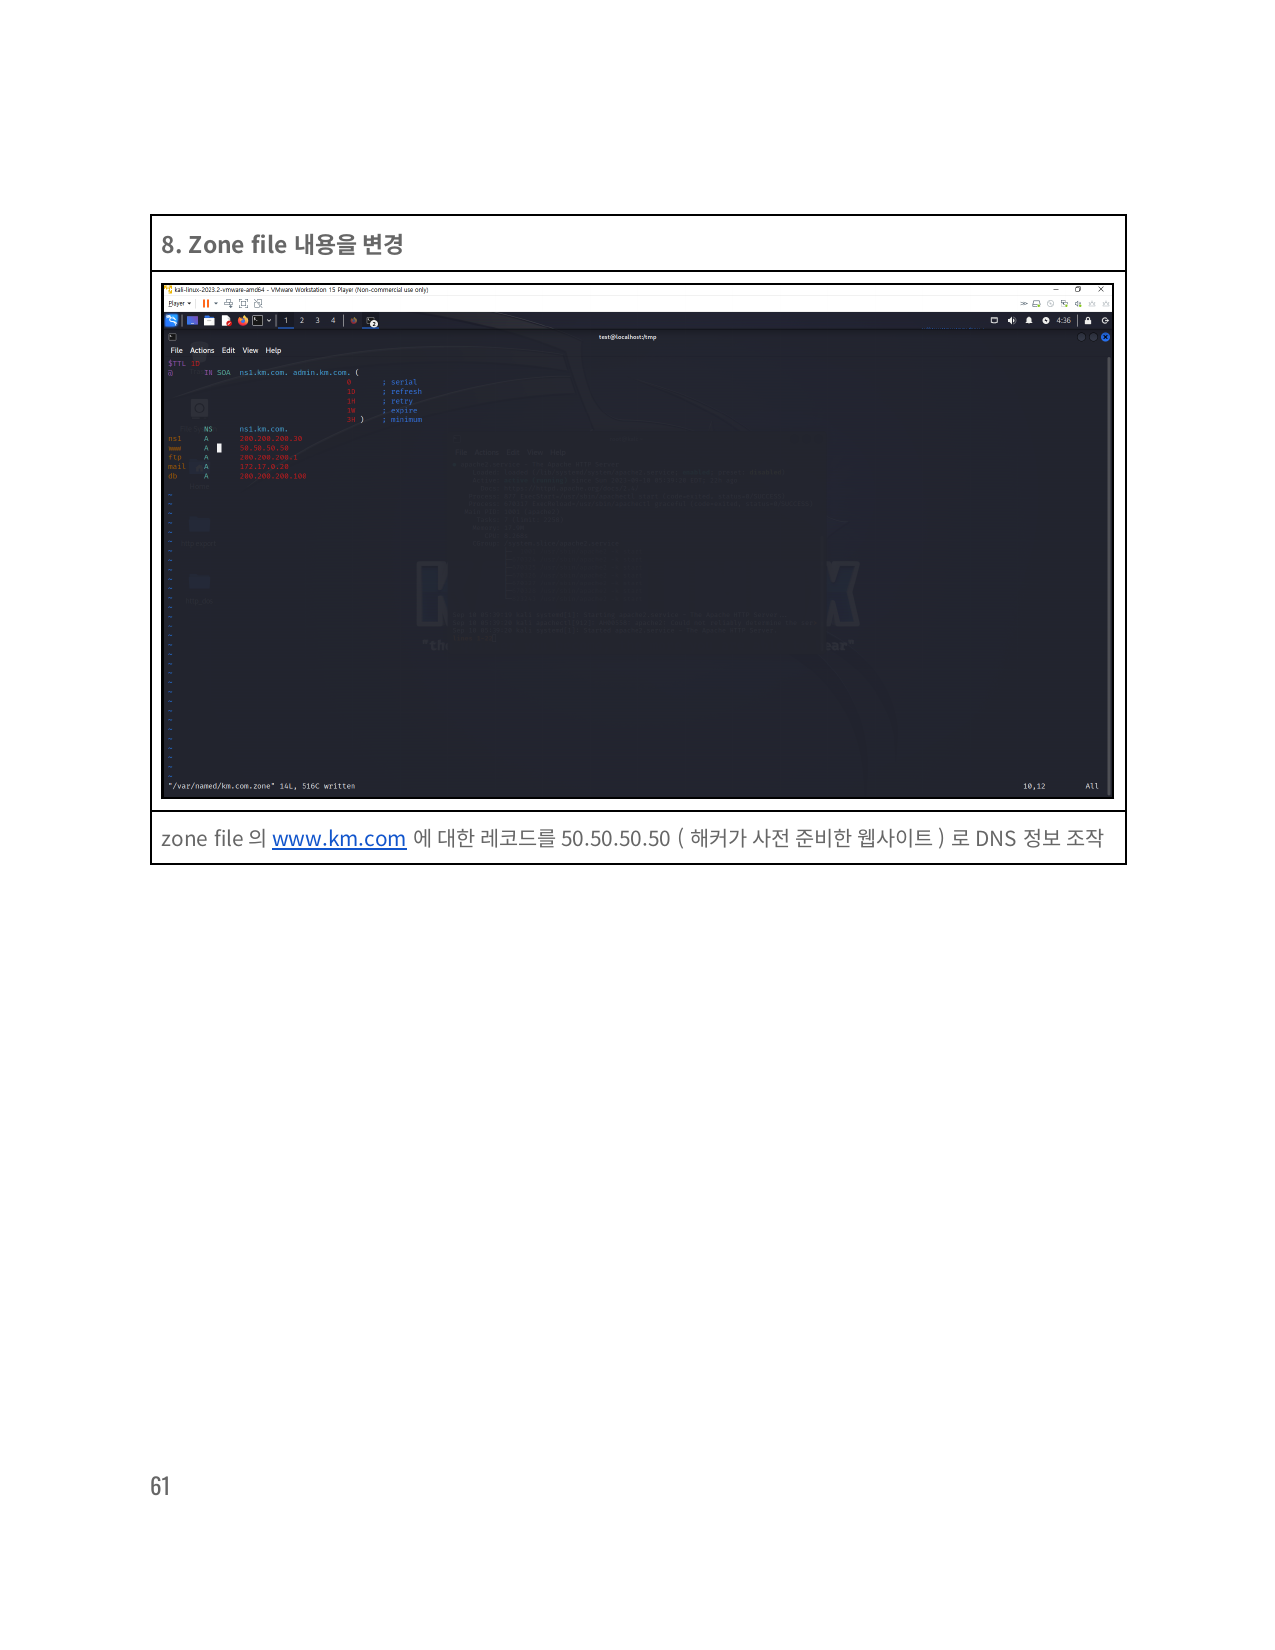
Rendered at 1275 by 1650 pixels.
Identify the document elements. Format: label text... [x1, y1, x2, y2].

table_cell [152, 272, 1125, 810]
picture [164, 285, 1112, 797]
table_header 8. Zone file 내용을 변경 [152, 216, 1125, 270]
table_cell zone file의 www.km.com 에 대한 레코드를 50.50.50.50 ( 해커가 사전 준비한 웹사이트 ) 로 DNS 정보 조작 [152, 812, 1125, 863]
